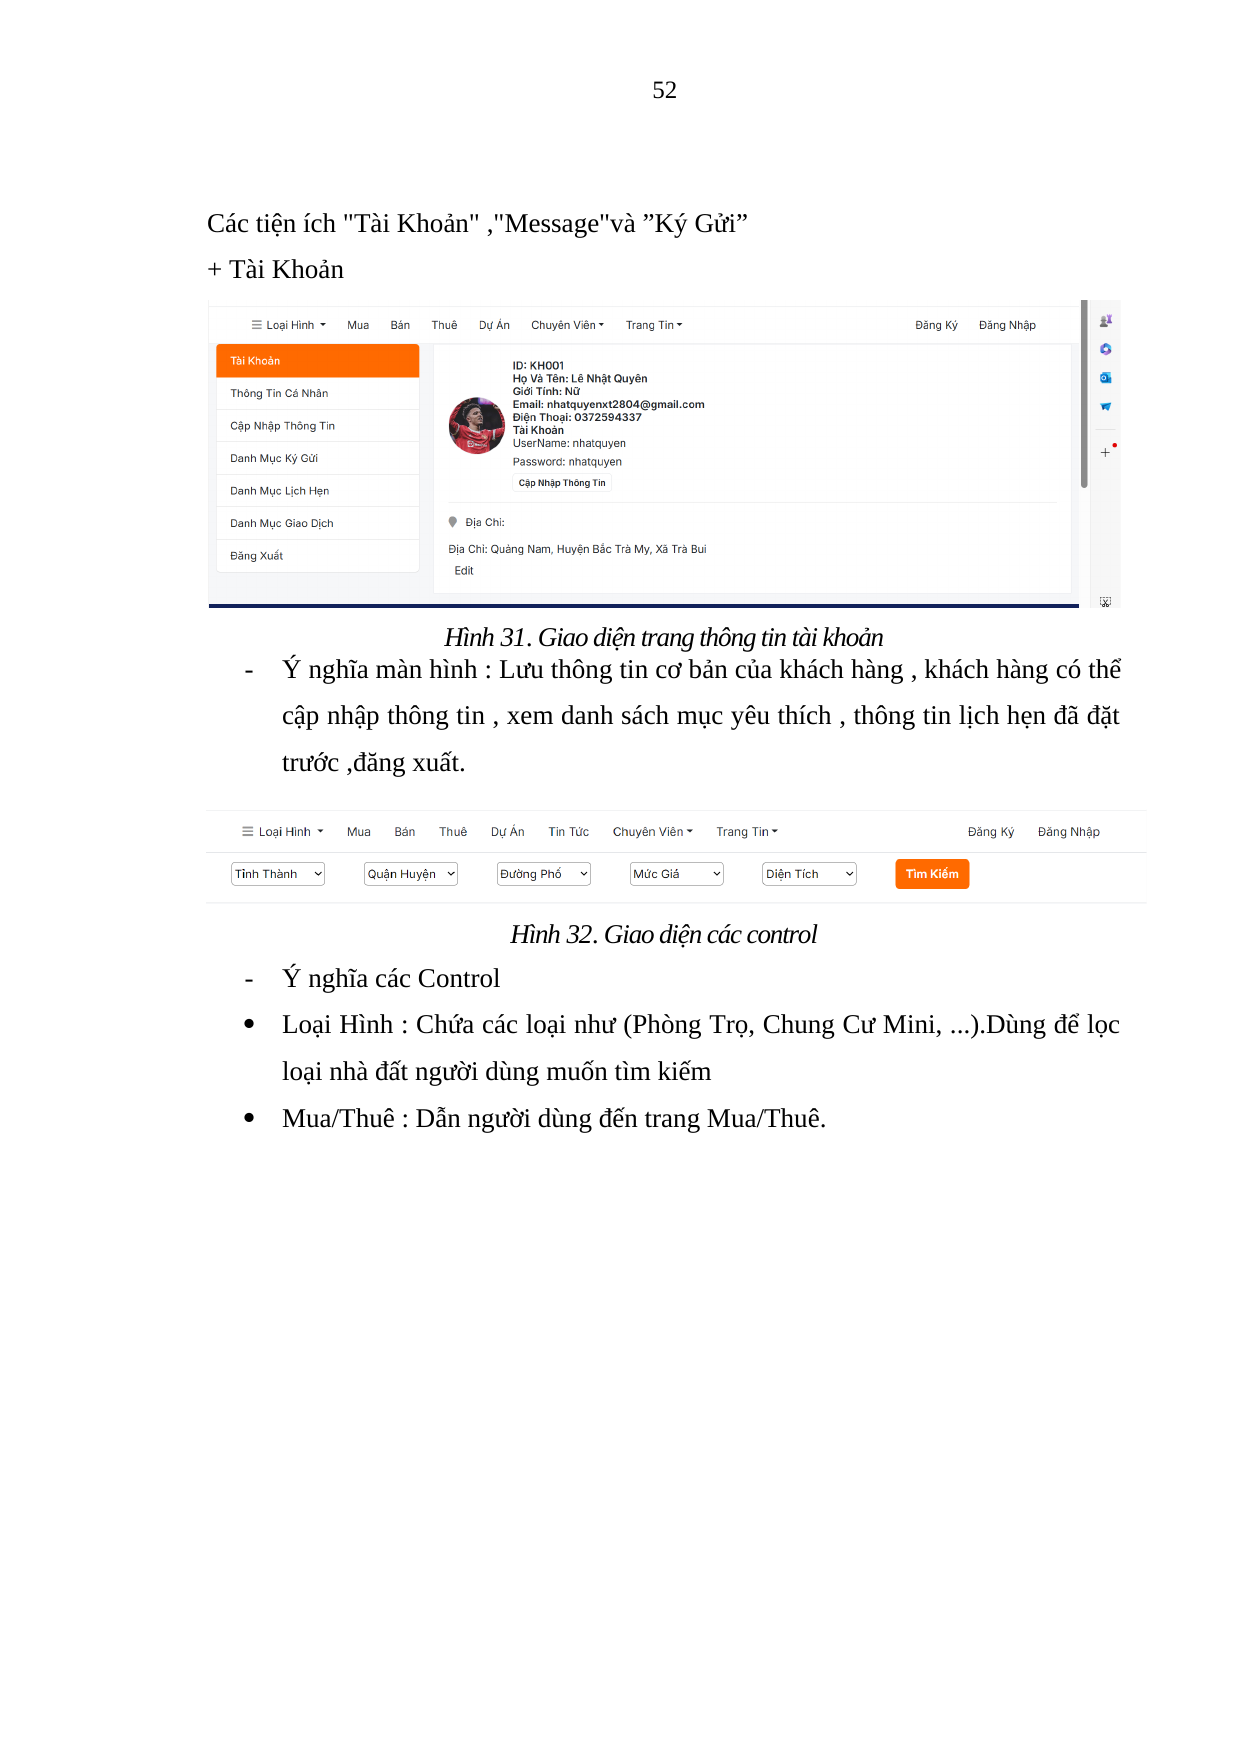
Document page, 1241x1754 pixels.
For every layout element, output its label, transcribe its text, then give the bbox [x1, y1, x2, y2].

picture [208, 300, 1121, 608]
picture [206, 809, 1147, 904]
list Ý nghĩa màn hình : Lưu thông tin cơ bản của khách hàng , khách hàng có thể cập nhập thông tin , xem danh sách mục yêu thích , thông tin lịch hẹn đã đặt trước ,đăng xuất. [244, 653, 1122, 777]
text + Tài Khoản [207, 253, 1122, 284]
text Hình 32. Giao diện các control [207, 918, 1122, 949]
text Hình 31. Giao diện trang thông tin tài khoản [207, 622, 1122, 653]
text Các tiện ích "Tài Khoản" ,"Message"và ”Ký Gửi” [207, 207, 1122, 238]
list Ý nghĩa các Control [244, 962, 1122, 993]
list Mua/Thuê : Dẫn người dùng đến trang Mua/Thuê. [244, 1102, 1122, 1133]
list Loại Hình : Chứa các loại như (Phòng Trọ, Chung Cư Mini, ...).Dùng để lọc loại nhà đất người dùng muốn tìm kiếm [244, 1008, 1122, 1086]
